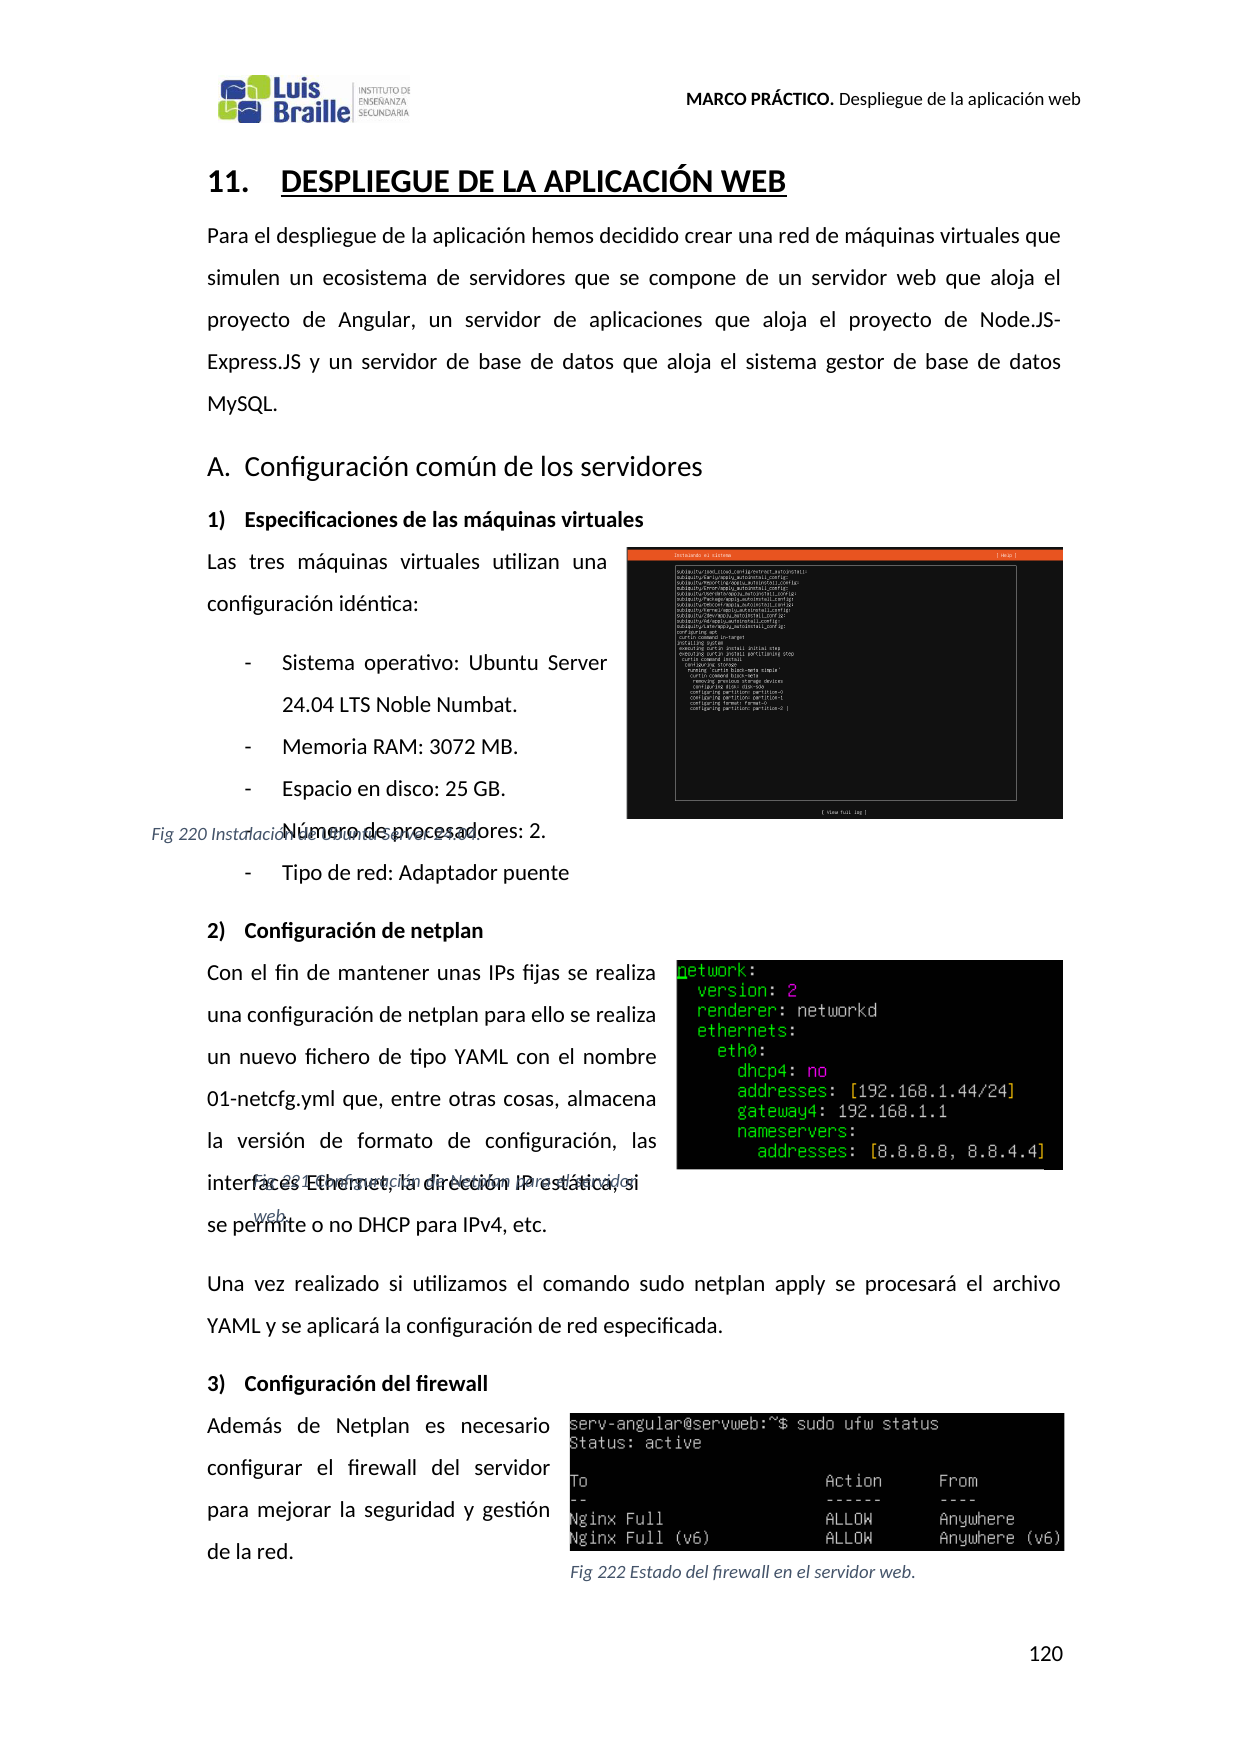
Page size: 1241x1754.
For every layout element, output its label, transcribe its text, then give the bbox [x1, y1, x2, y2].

list Configuración de netplan [207, 916, 1063, 944]
text Las tres máquinas virtuales utilizan una configuración idéntica: [207, 547, 626, 617]
list Memoria RAM: 3072 MB. [244, 732, 626, 760]
picture [676, 960, 1063, 1170]
list Espacio en disco: 25 GB. [244, 774, 626, 802]
picture [626, 547, 1063, 819]
list Tipo de red: Adaptador puente [244, 858, 1063, 886]
text Para el despliegue de la aplicación hemos decidido crear una red de máquinas virtuales que simulen un ecosistema de servidores que se compone de un servidor web que aloja el proyecto de Angular, un servidor de aplicaciones que aloja el proyecto de Node.JS-Express.JS y un servidor de base de datos que aloja el sistema gestor de base de datos MySQL. [207, 221, 1063, 417]
picture [569, 1413, 1065, 1551]
list Sistema operativo: Ubuntu Server 24.04 LTS Noble Numbat. [244, 648, 626, 718]
list Configuración común de los servidores [207, 448, 1063, 483]
text Una vez realizado si utilizamos el comando sudo netplan apply se procesará el archivo YAML y se aplicará la configuración de red especificada. [207, 1269, 1063, 1339]
subtitle DESPLIEGUE DE LA APLICACIÓN WEB [207, 160, 1063, 201]
list Configuración del firewall [207, 1369, 1063, 1398]
list Especificaciones de las máquinas virtuales [207, 505, 1063, 533]
list Número de procesadores: 2. [244, 816, 1063, 844]
